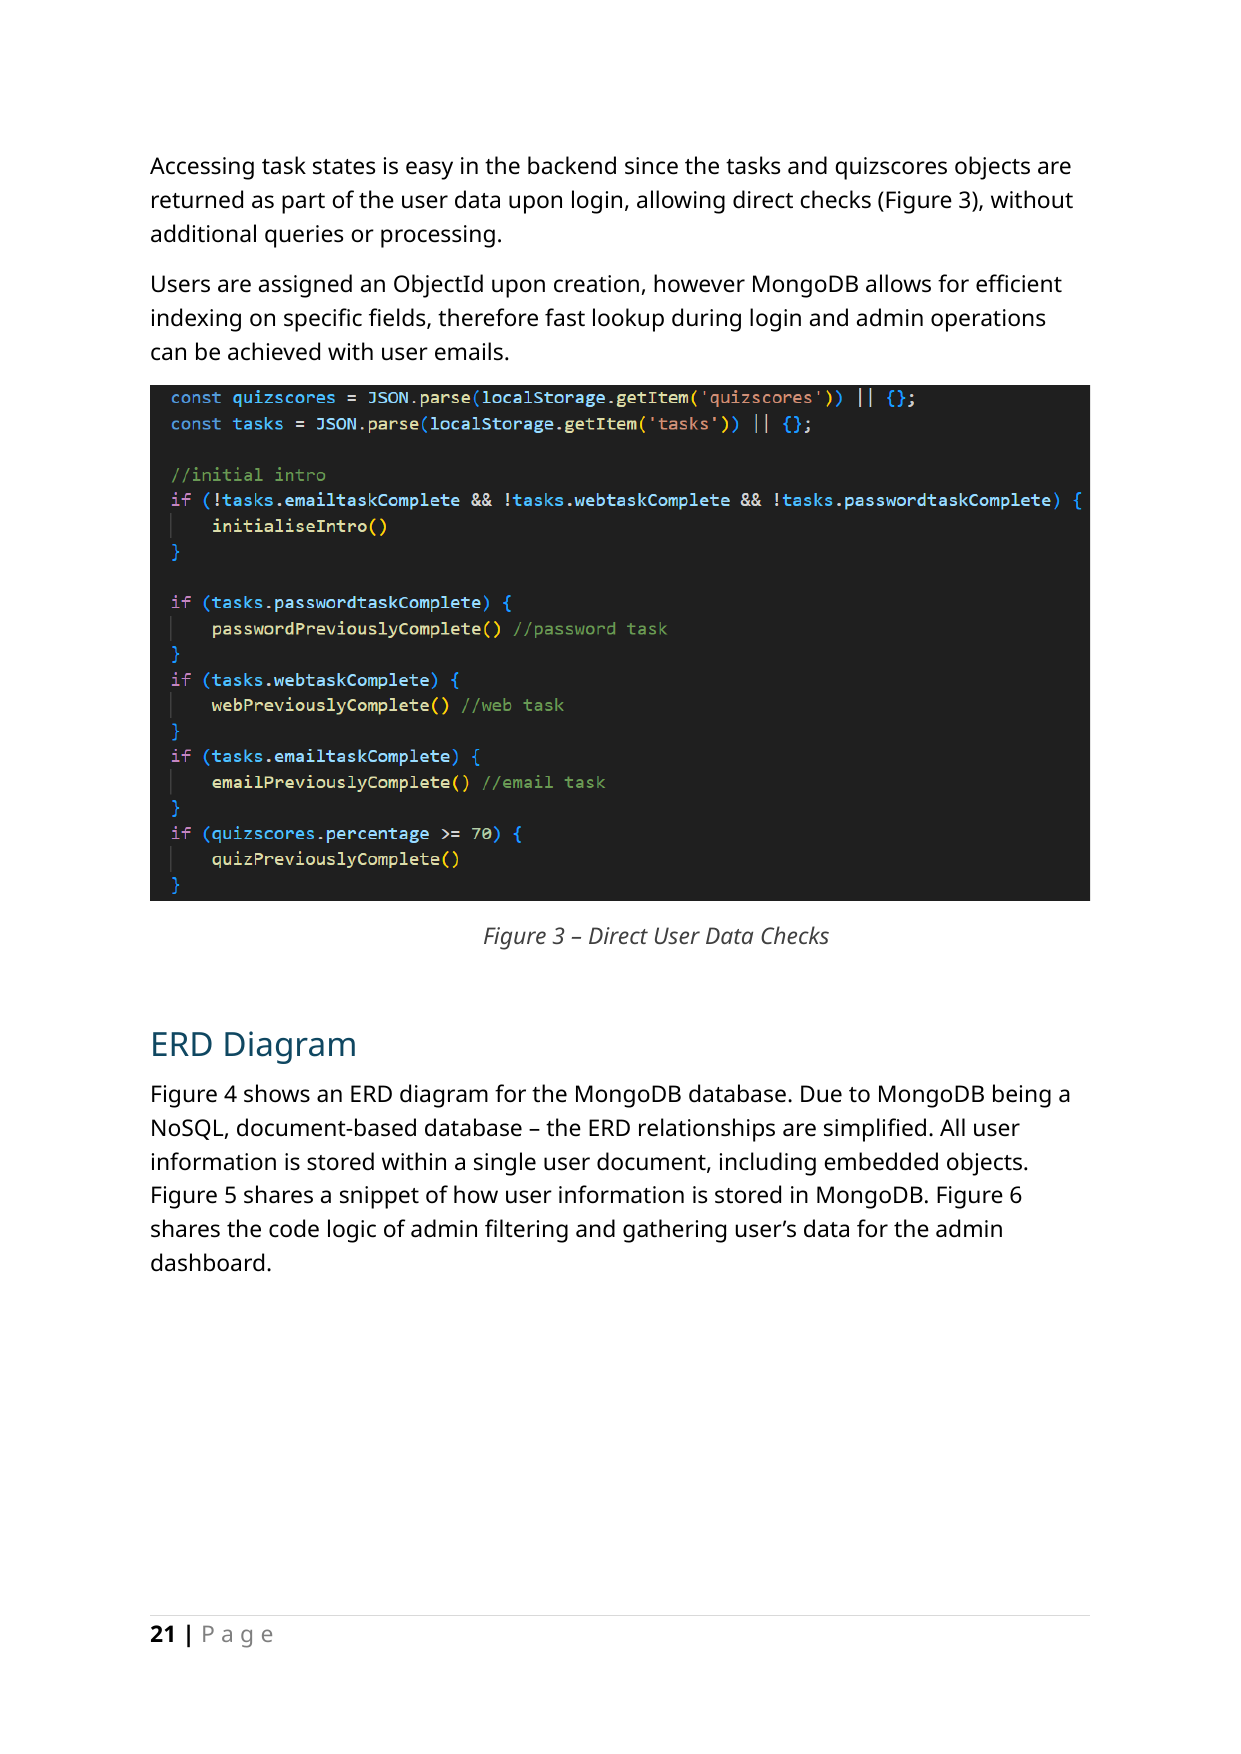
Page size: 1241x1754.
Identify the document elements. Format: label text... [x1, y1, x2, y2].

subtitle ERD Diagram [150, 1021, 1090, 1066]
text Accessing task states is easy in the backend since the tasks and quizscores objects are returned as part of the user data upon login, allowing direct checks (Figure 3), without additional queries or processing. [150, 150, 1090, 249]
text Figure 4 shows an ERD diagram for the MongoDB database. Due to MongoDB being a NoSQL, document-based database – the ERD relationships are simplified. All user information is stored within a single user document, including embedded objects. Figure 5 shares a snippet of how user information is stored in MongoDB. Figure 6 shares the code logic of admin filtering and gathering user’s data for the admin dashboard. [150, 1078, 1090, 1278]
text Figure 3 – Direct User Data Checks [150, 920, 1090, 951]
text Users are assigned an ObjectId upon creation, however MongoDB allows for efficient indexing on specific fields, therefore fast lookup during login and admin operations can be achieved with user emails. [150, 268, 1090, 367]
picture [150, 385, 1091, 901]
